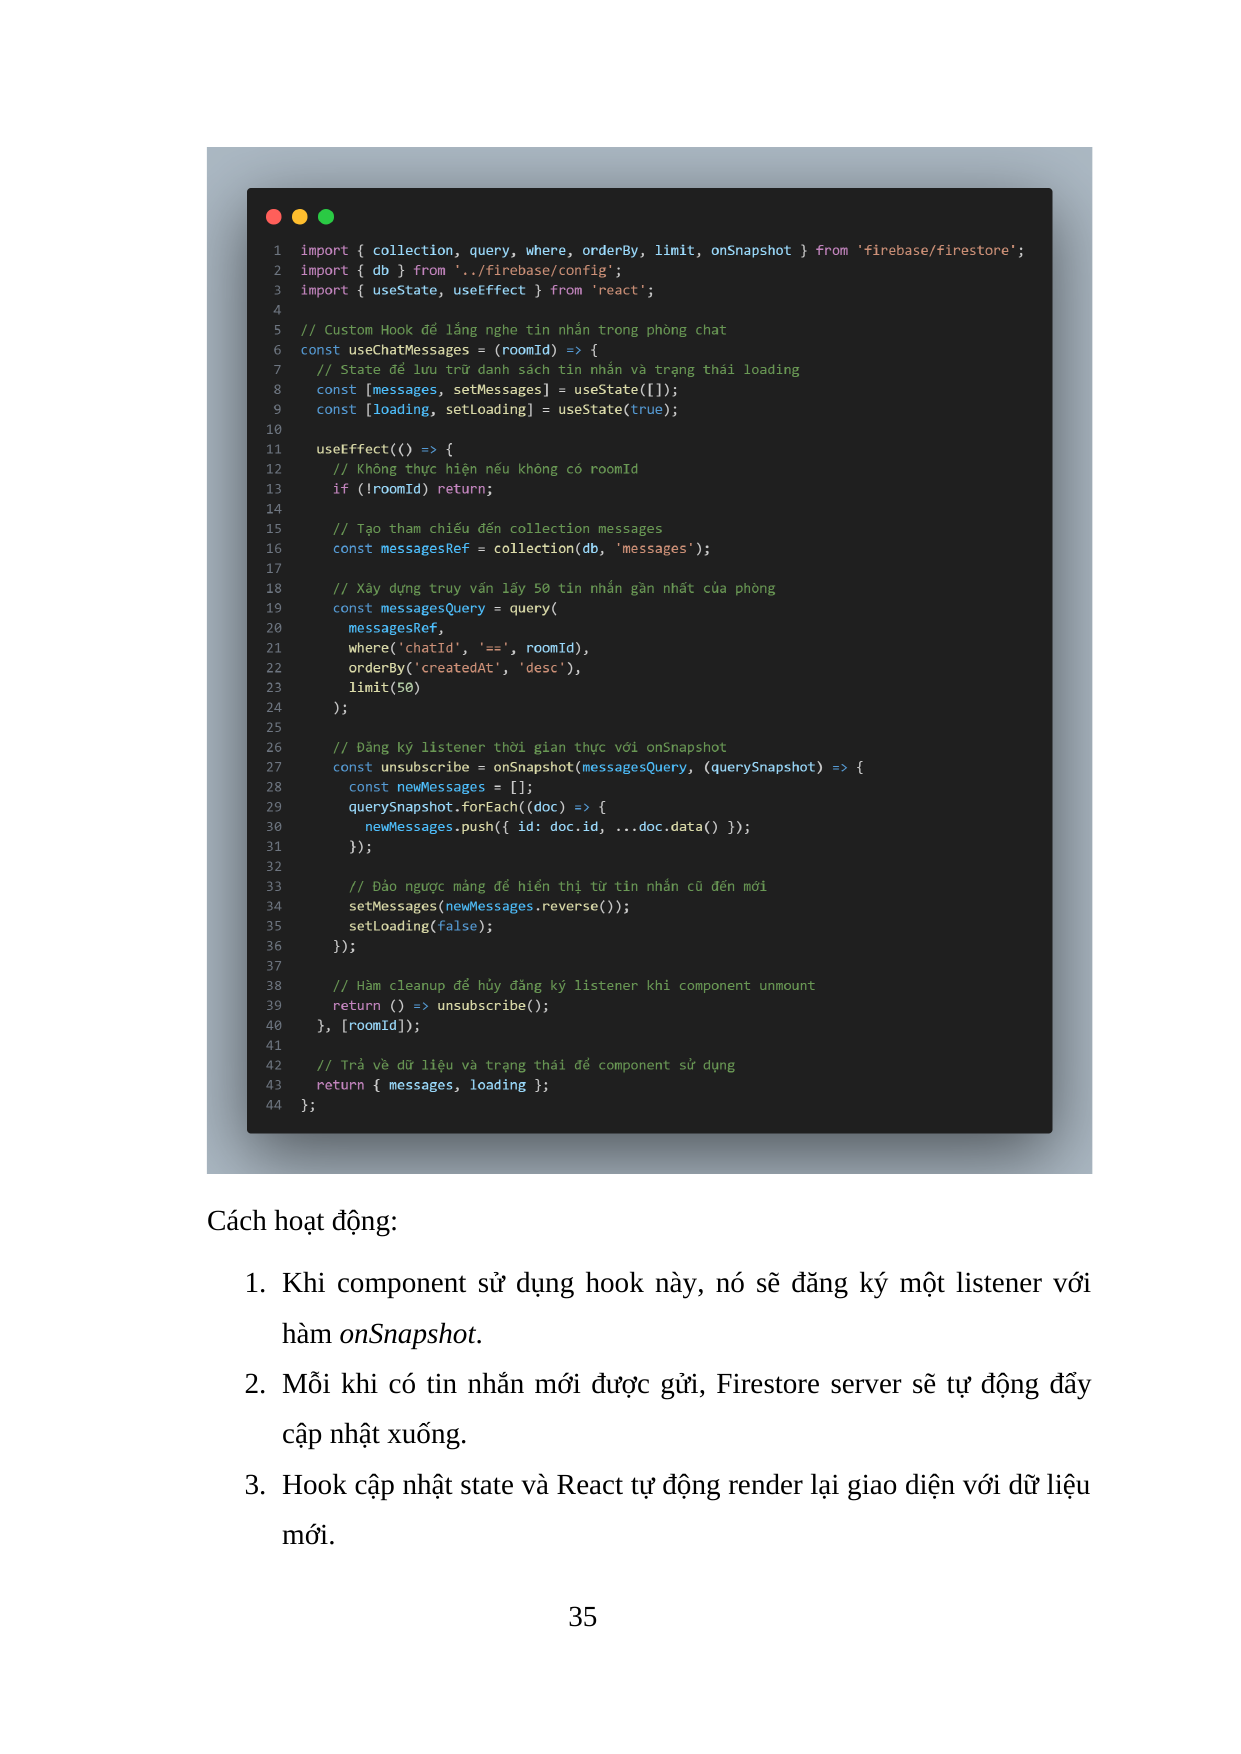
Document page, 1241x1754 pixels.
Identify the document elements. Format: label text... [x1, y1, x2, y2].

list Mỗi khi có tin nhắn mới được gửi, Firestore server sẽ tự động đẩy cập nhật xuống. [244, 1366, 1092, 1450]
text Cách hoạt động: [207, 1203, 1092, 1236]
list Hook cập nhật state và React tự động render lại giao diện với dữ liệu mới. [244, 1467, 1092, 1551]
list Khi component sử dụng hook này, nó sẽ đăng ký một listener với hàm onSnapshot. [244, 1266, 1092, 1349]
picture [206, 147, 1093, 1174]
